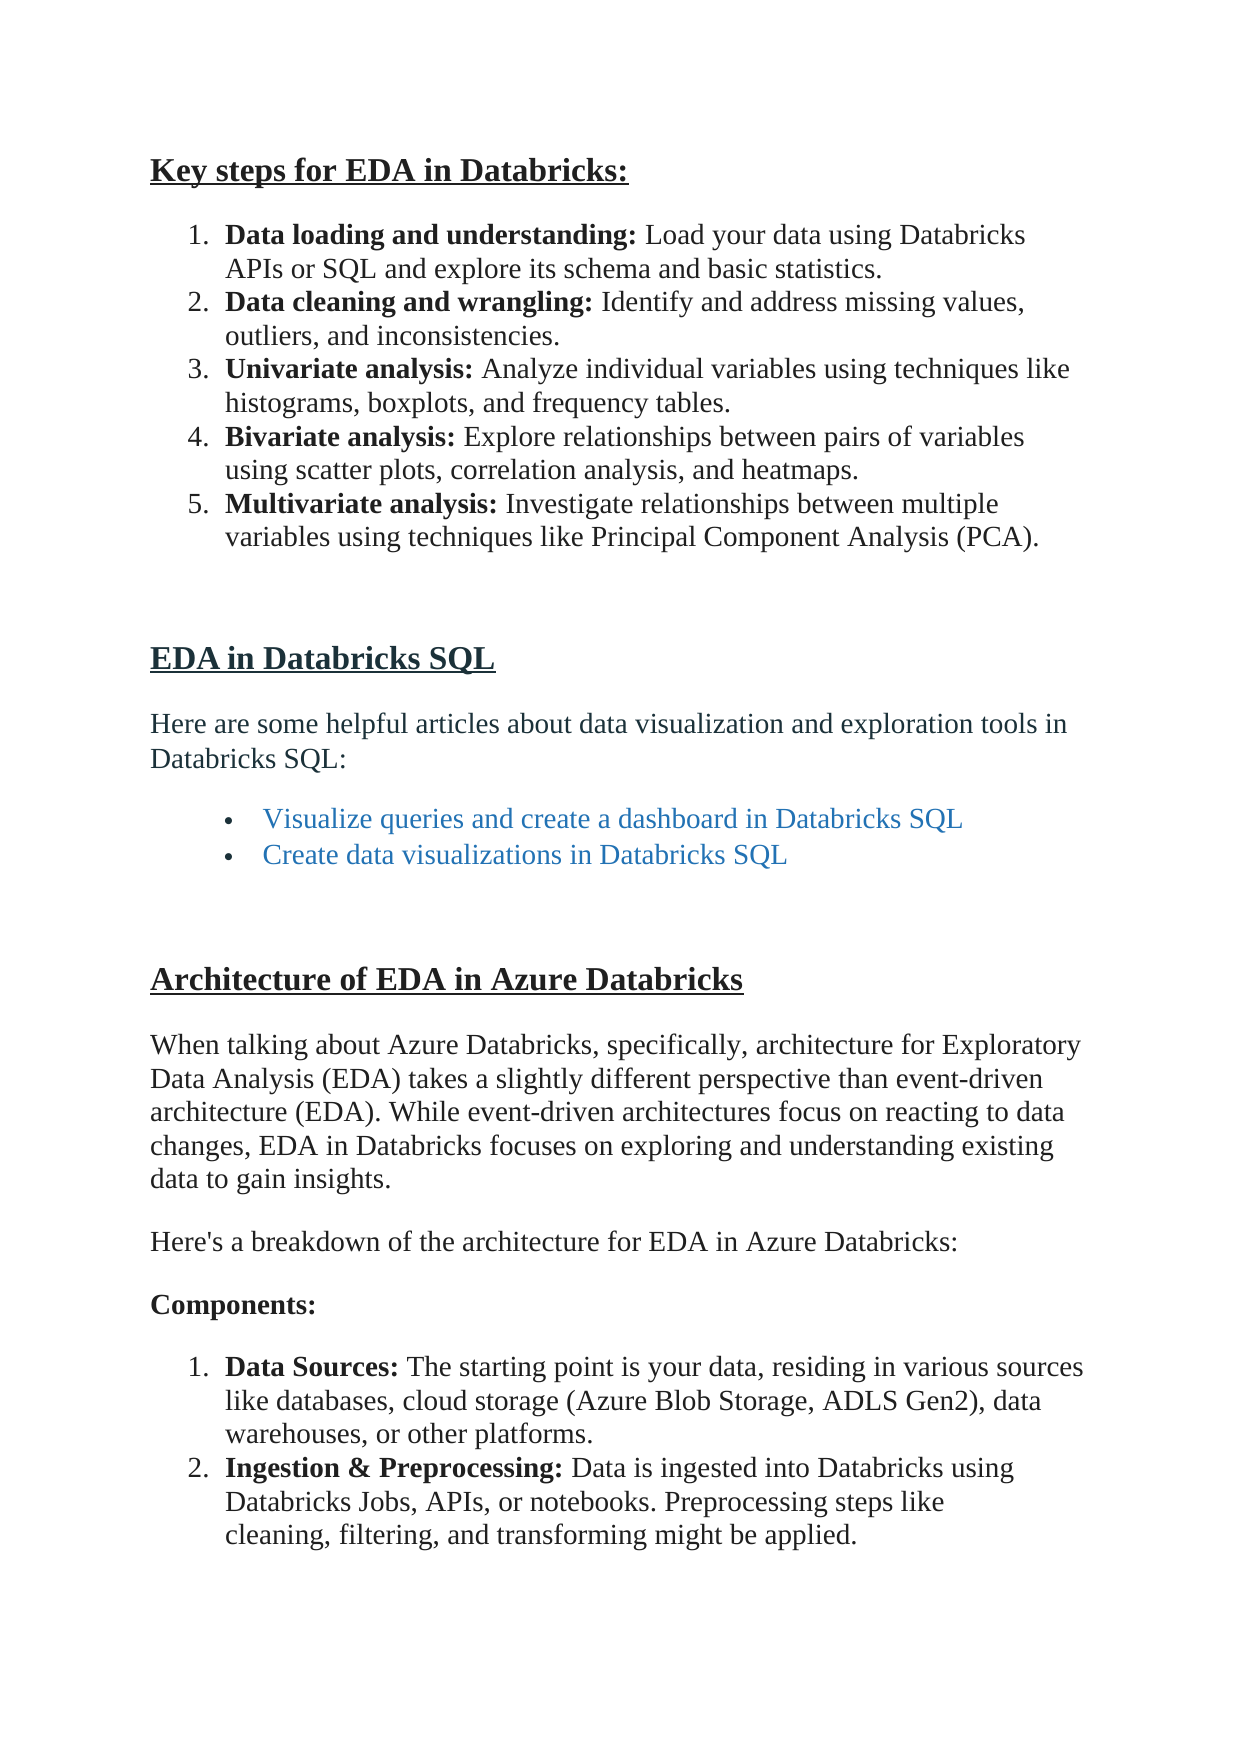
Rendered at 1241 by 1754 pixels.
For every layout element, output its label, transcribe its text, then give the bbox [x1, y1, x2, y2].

text Components: [150, 1287, 1090, 1320]
list Univariate analysis: Analyze individual variables using techniques like histograms, boxplots, and frequency tables. [187, 352, 1090, 419]
list Data Sources: The starting point is your data, residing in various sources like databases, cloud storage (Azure Blob Storage, ADLS Gen2), data warehouses, or other platforms. [187, 1349, 1090, 1450]
list Ingestion & Preprocessing: Data is ingested into Databricks using Databricks Jobs, APIs, or notebooks. Preprocessing steps like cleaning, filtering, and transforming might be applied. [187, 1450, 1090, 1551]
text Key steps for EDA in Databricks: [150, 150, 1090, 188]
list Visualize queries and create a dashboard in Databricks SQL [225, 800, 1090, 835]
text Architecture of EDA in Azure Databricks [150, 960, 1090, 998]
subtitle EDA in Databricks SQL [150, 638, 1090, 676]
text Here are some helpful articles about data visualization and exploration tools in Databricks SQL: [150, 704, 1090, 775]
list Data cleaning and wrangling: Identify and address missing values, outliers, and inconsistencies. [187, 284, 1090, 352]
list Create data visualizations in Databricks SQL [225, 835, 1090, 870]
list Data loading and understanding: Load your data using Databricks APIs or SQL and explore its schema and basic statistics. [187, 217, 1090, 284]
list Bivariate analysis: Explore relationships between pairs of variables using scatter plots, correlation analysis, and heatmaps. [187, 419, 1090, 486]
text When talking about Azure Databricks, specifically, architecture for Exploratory Data Analysis (EDA) takes a slightly different perspective than event-driven architecture (EDA). While event-driven architectures focus on reacting to data changes, EDA in Databricks focuses on exploring and understanding existing data to gain insights. [150, 1027, 1090, 1195]
list Multivariate analysis: Investigate relationships between multiple variables using techniques like Principal Component Analysis (PCA). [187, 486, 1090, 553]
text Here's a breakdown of the architecture for EDA in Azure Databricks: [150, 1224, 1090, 1258]
